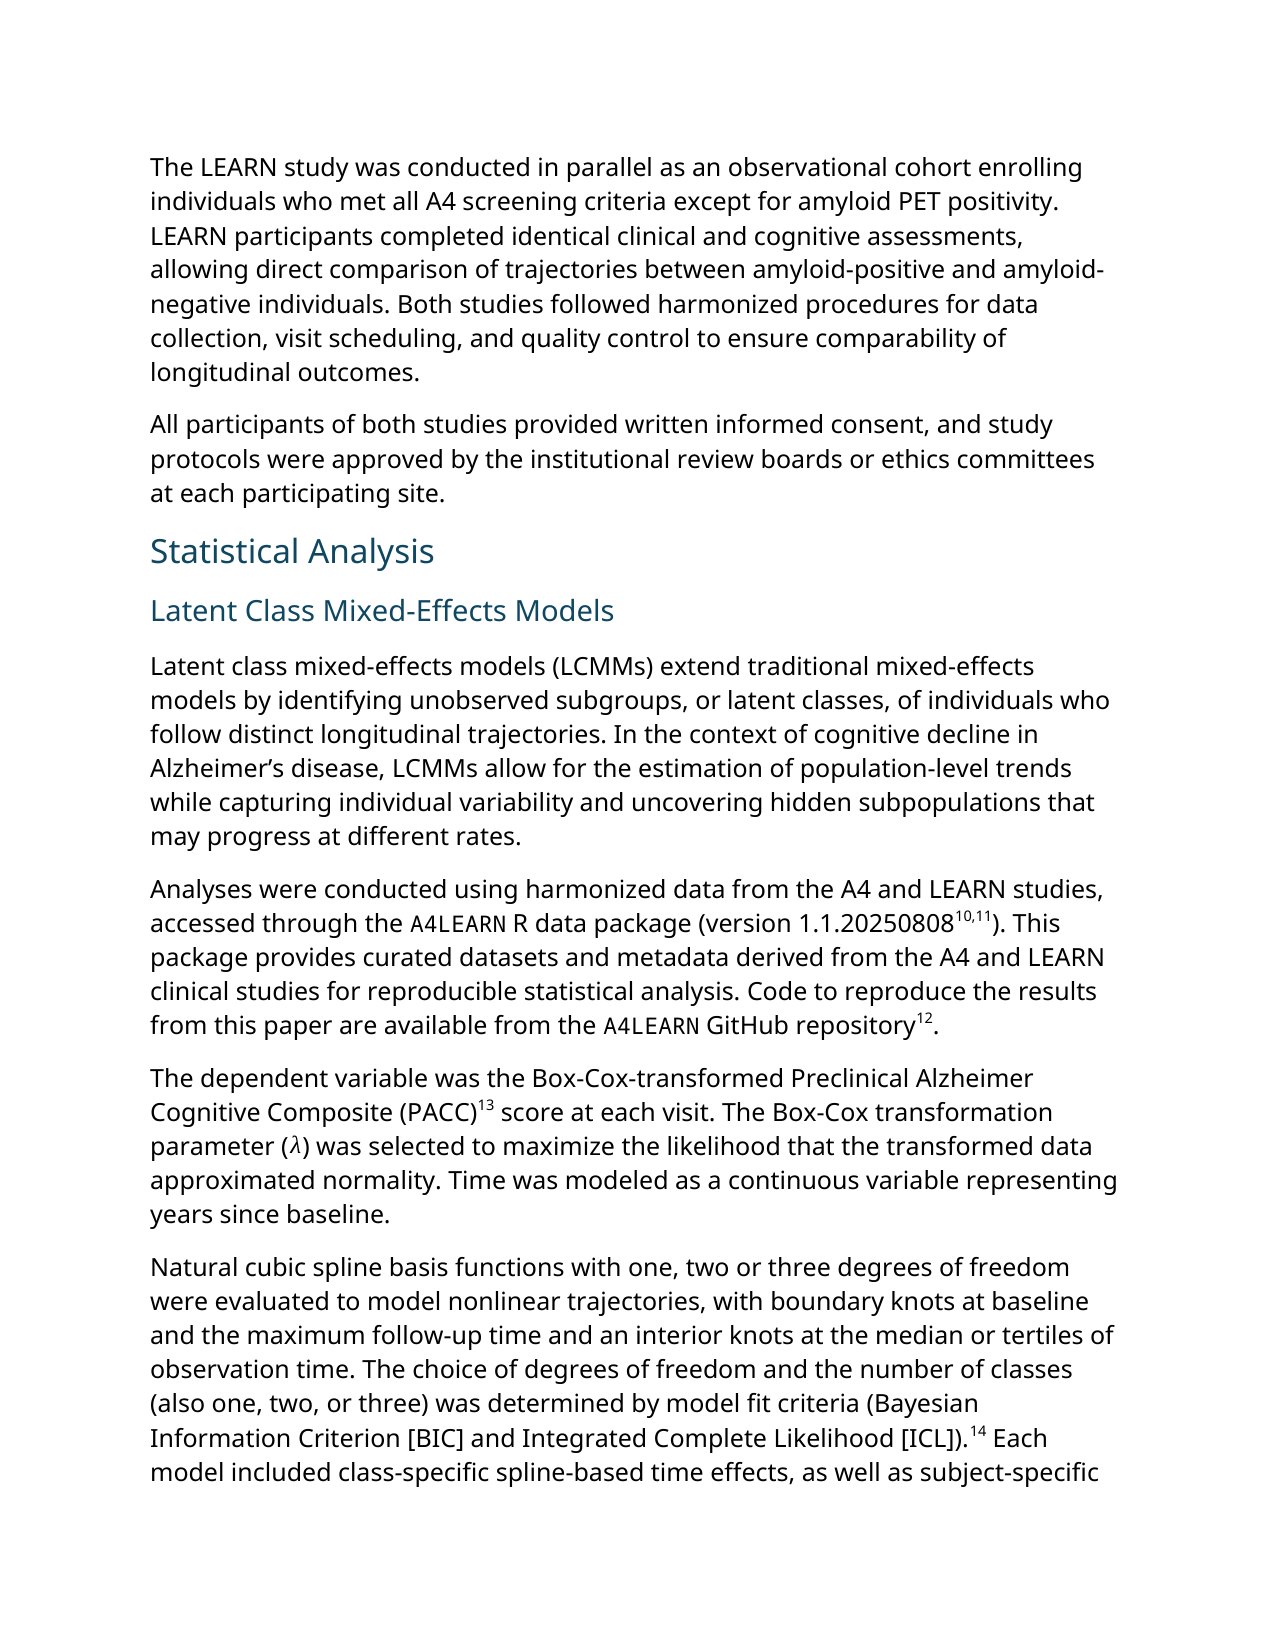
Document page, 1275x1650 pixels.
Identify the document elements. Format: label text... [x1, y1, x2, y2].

subtitle Latent Class Mixed-Effects Models [150, 590, 1125, 630]
text Analyses were conducted using harmonized data from the A4 and LEARN studies, accessed through the A4LEARN R data package (version 1.1.2025080810,11). This package provides curated datasets and metadata derived from the A4 and LEARN clinical studies for reproducible statistical analysis. Code to reproduce the results from this paper are available from the A4LEARN GitHub repository12. [150, 872, 1125, 1042]
text The LEARN study was conducted in parallel as an observational cohort enrolling individuals who met all A4 screening criteria except for amyloid PET positivity. LEARN participants completed identical clinical and cognitive assessments, allowing direct comparison of trajectories between amyloid-positive and amyloid-negative individuals. Both studies followed harmonized procedures for data collection, visit scheduling, and quality control to ensure comparability of longitudinal outcomes. [150, 150, 1125, 388]
subtitle Statistical Analysis [150, 528, 1125, 573]
text All participants of both studies provided written informed consent, and study protocols were approved by the institutional review boards or ethics committees at each participating site. [150, 407, 1125, 509]
text The dependent variable was the Box-Cox-transformed Preclinical Alzheimer Cognitive Composite (PACC)13 score at each visit. The Box-Cox transformation parameter () was selected to maximize the likelihood that the transformed data approximated normality. Time was modeled as a continuous variable representing years since baseline. [150, 1061, 1125, 1231]
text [150, 1250, 1125, 1488]
text Latent class mixed-effects models (LCMMs) extend traditional mixed-effects models by identifying unobserved subgroups, or latent classes, of individuals who follow distinct longitudinal trajectories. In the context of cognitive decline in Alzheimer’s disease, LCMMs allow for the estimation of population-level trends while capturing individual variability and uncovering hidden subpopulations that may progress at different rates. [150, 649, 1125, 853]
